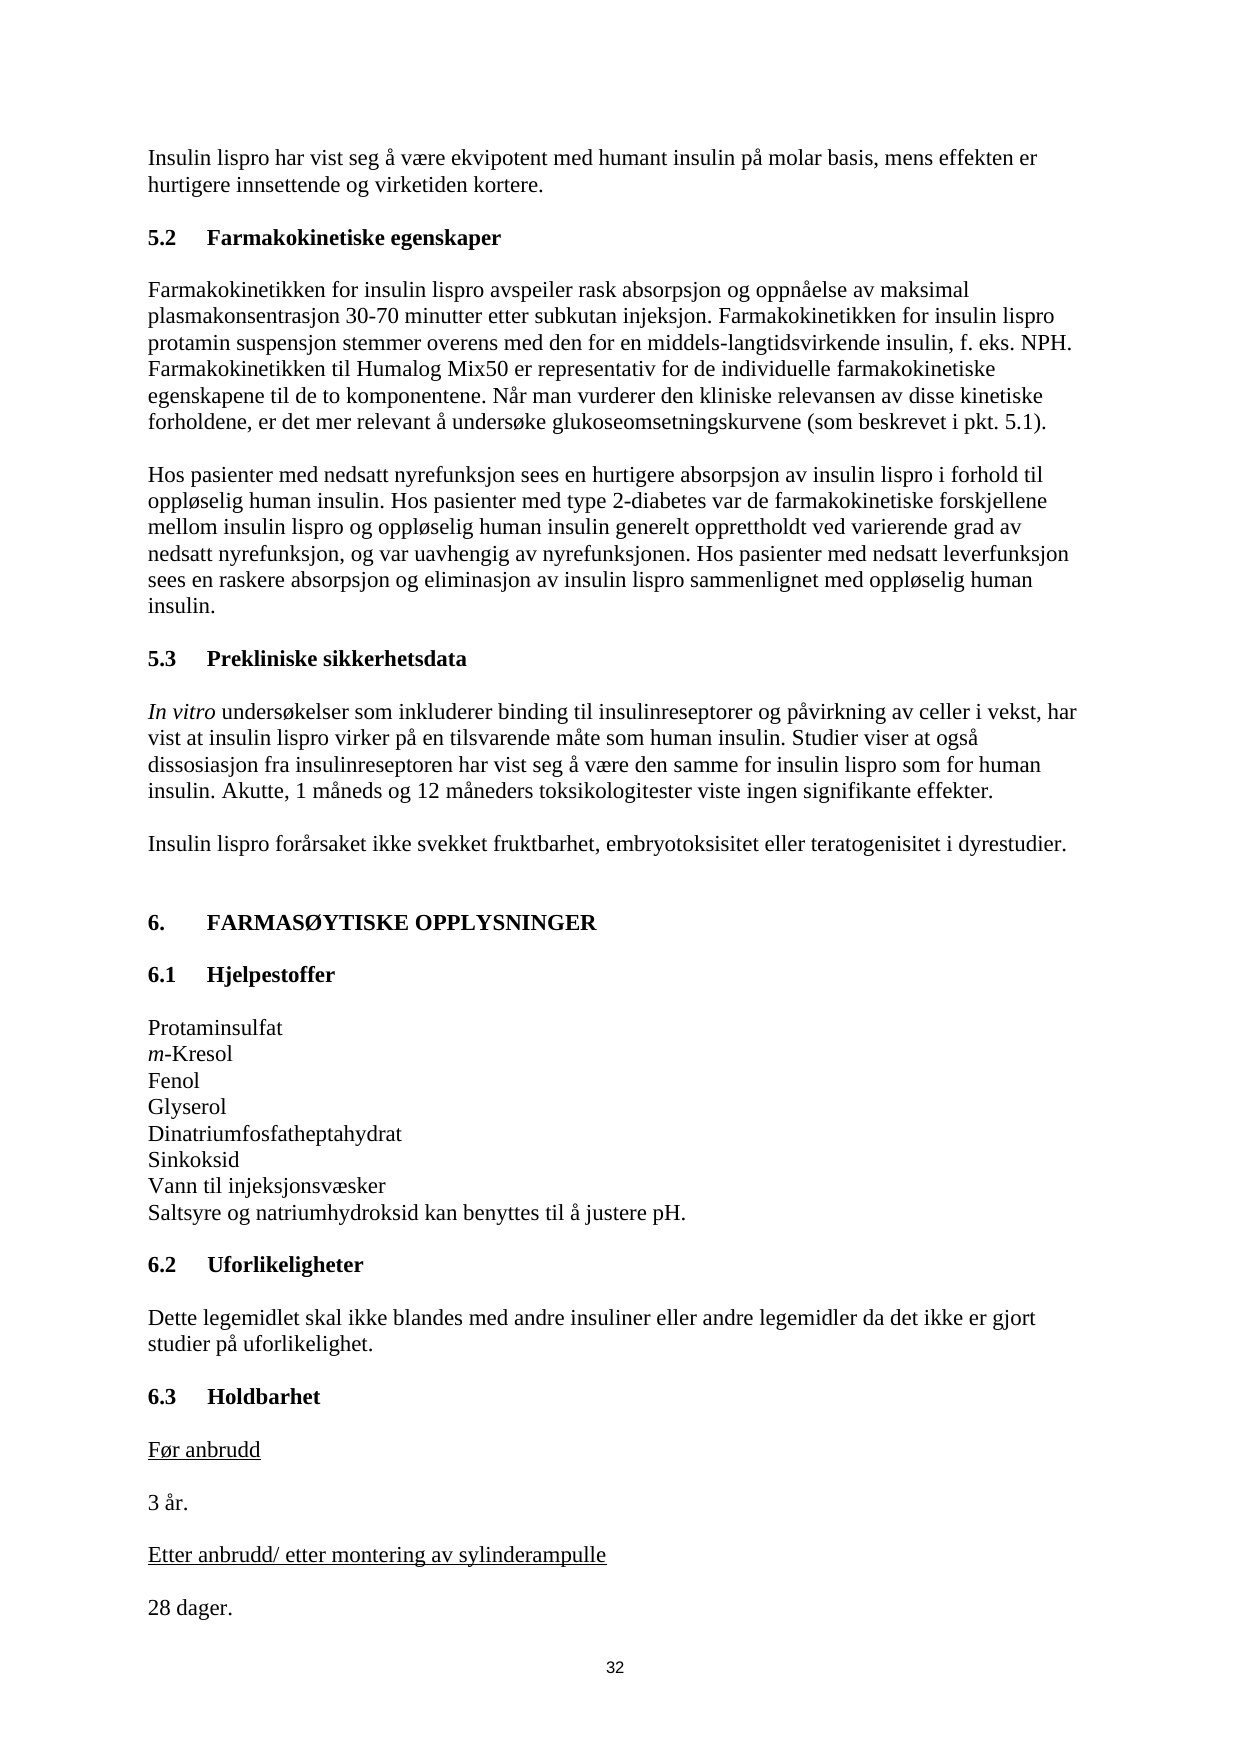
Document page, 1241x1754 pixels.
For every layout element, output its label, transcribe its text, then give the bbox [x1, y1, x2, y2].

text In vitro undersøkelser som inkluderer binding til insulinreseptorer og påvirkning av celler i vekst, har vist at insulin lispro virker på en tilsvarende måte som human insulin. Studier viser at også dissosiasjon fra insulinreseptoren har vist seg å være den samme for insulin lispro som for human insulin. Akutte, 1 måneds og 12 måneders toksikologitester viste ingen signifikante effekter. [148, 698, 1093, 803]
text 6.2 Uforlikeligheter [148, 1251, 1093, 1278]
text m-Kresol [148, 1041, 1093, 1067]
text Glyserol [148, 1093, 1093, 1119]
text Saltsyre og natriumhydroksid kan benyttes til å justere pH. [148, 1199, 1093, 1225]
text Farmakokinetikken for insulin lispro avspeiler rask absorpsjon og oppnåelse av maksimal plasmakonsentrasjon 30-70 minutter etter subkutan injeksjon. Farmakokinetikken for insulin lispro protamin suspensjon stemmer overens med den for en middels-langtidsvirkende insulin, f. eks. NPH. Farmakokinetikken til Humalog Mix50 er representativ for de individuelle farmakokinetiske egenskapene til de to komponentene. Når man vurderer den kliniske relevansen av disse kinetiske forholdene, er det mer relevant å undersøke glukoseomsetningskurvene (som beskrevet i pkt. 5.1). [148, 276, 1093, 434]
text 3 år. [148, 1488, 1093, 1515]
text Insulin lispro forårsaket ikke svekket fruktbarhet, embryotoksisitet eller teratogenisitet i dyrestudier. [148, 830, 1093, 856]
text Insulin lispro har vist seg å være ekvipotent med humant insulin på molar basis, mens effekten er hurtigere innsettende og virketiden kortere. [148, 144, 1093, 197]
text Fenol [148, 1067, 1093, 1093]
text Dinatriumfosfatheptahydrat [148, 1119, 1093, 1146]
text 5.2 Farmakokinetiske egenskaper [148, 223, 1093, 250]
text Vann til injeksjonsvæsker [148, 1172, 1093, 1199]
text Etter anbrudd/ etter montering av sylinderampulle [148, 1541, 1093, 1568]
text Før anbrudd [148, 1436, 1093, 1462]
text 6.3 Holdbarhet [148, 1383, 1093, 1409]
text 6.1 Hjelpestoffer [148, 961, 1093, 988]
text 28 dager. [148, 1594, 1093, 1620]
text Hos pasienter med nedsatt nyrefunksjon sees en hurtigere absorpsjon av insulin lispro i forhold til oppløselig human insulin. Hos pasienter med type 2-diabetes var de farmakokinetiske forskjellene mellom insulin lispro og oppløselig human insulin generelt opprettholdt ved varierende grad av nedsatt nyrefunksjon, og var uavhengig av nyrefunksjonen. Hos pasienter med nedsatt leverfunksjon sees en raskere absorpsjon og eliminasjon av insulin lispro sammenlignet med oppløselig human insulin. [148, 461, 1093, 619]
text Dette legemidlet skal ikke blandes med andre insuliner eller andre legemidler da det ikke er gjort studier på uforlikelighet. [148, 1304, 1093, 1357]
text Sinkoksid [148, 1146, 1093, 1172]
text 5.3 Prekliniske sikkerhetsdata [148, 645, 1093, 672]
text Protaminsulfat [148, 1014, 1093, 1041]
text 6. FARMASØYTISKE OPPLYSNINGER [148, 909, 1093, 935]
